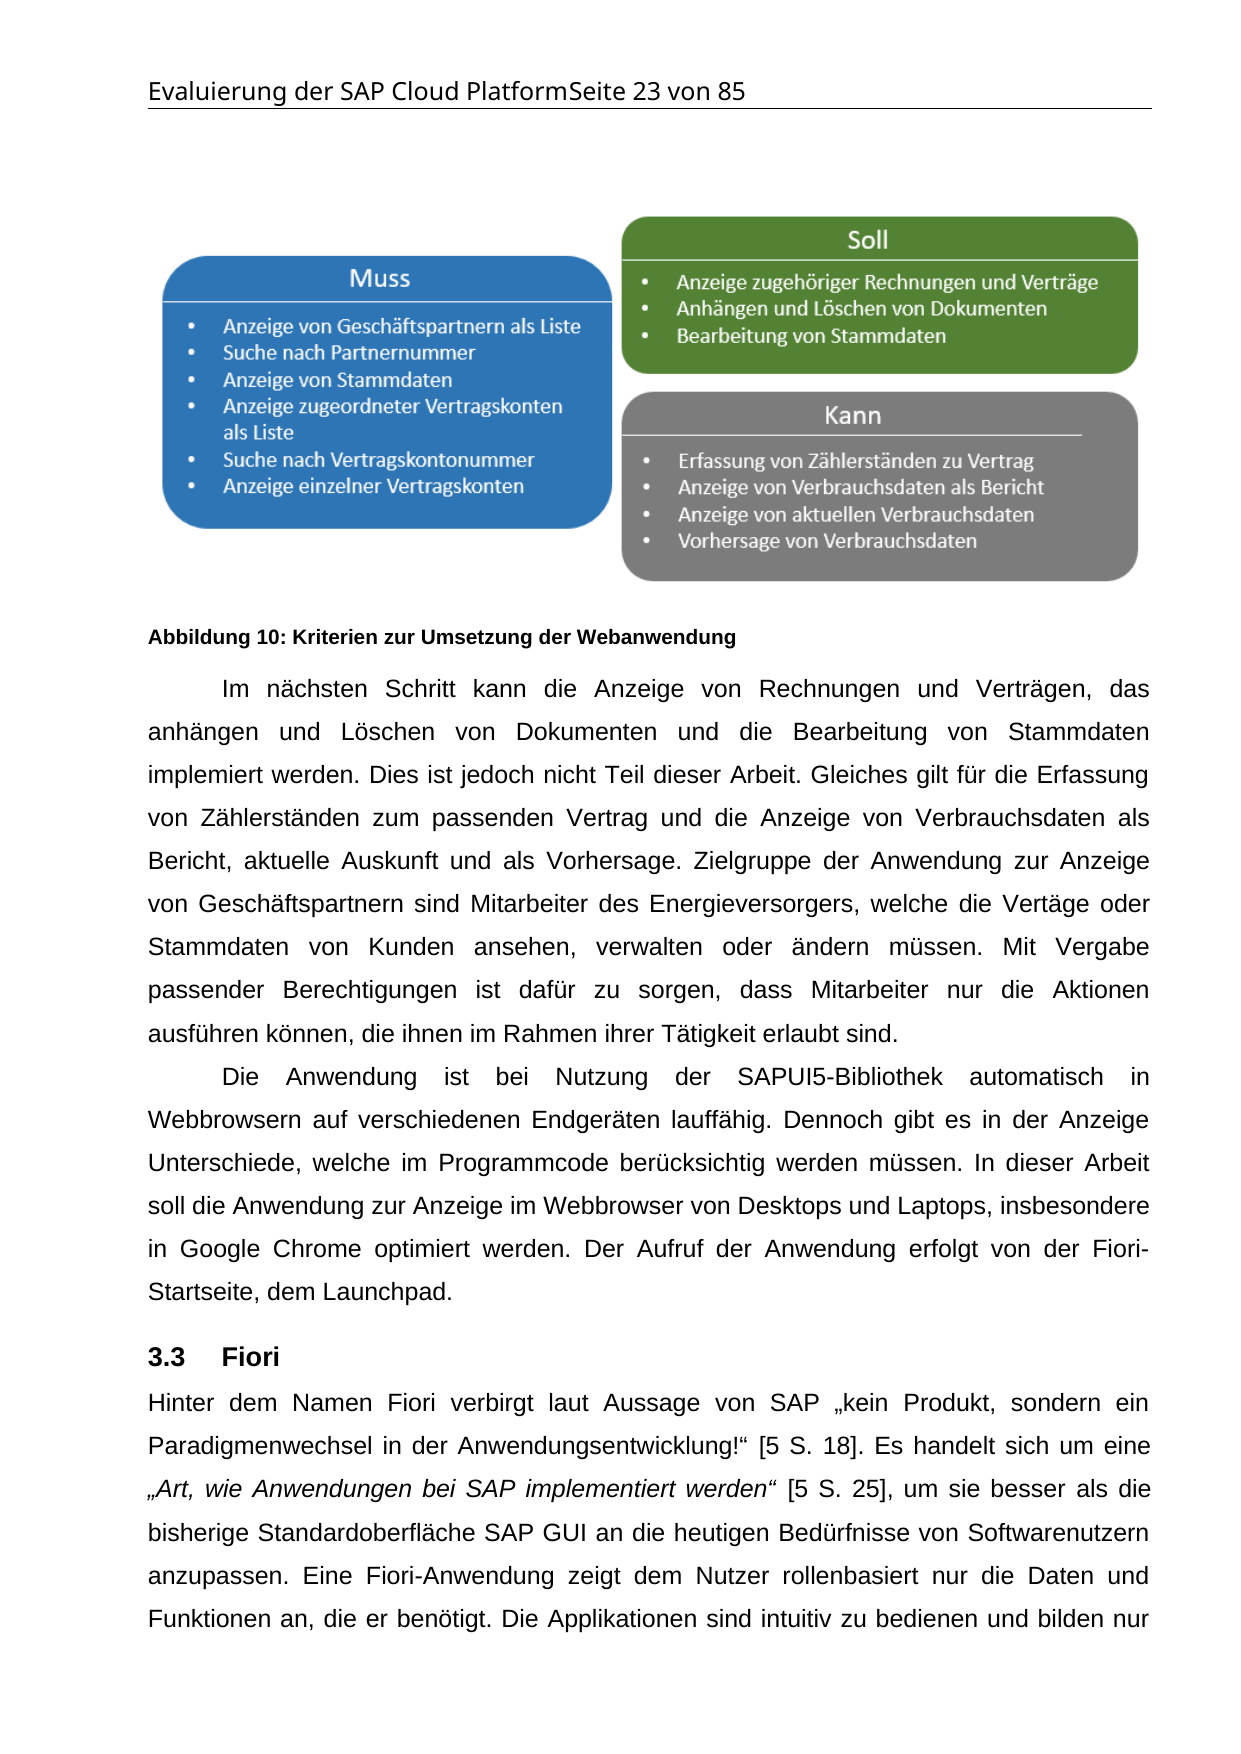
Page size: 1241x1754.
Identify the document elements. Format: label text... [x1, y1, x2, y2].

subtitle Fiori [148, 1341, 1152, 1372]
picture [147, 200, 1152, 598]
text Die Anwendung ist bei Nutzung der SAPUI5-Bibliothek automatisch in Webbrowsern auf verschiedenen Endgeräten lauffähig. Dennoch gibt es in der Anzeige Unterschiede, welche im Programmcode berücksichtig werden müssen. In dieser Arbeit soll die Anwendung zur Anzeige im Webbrowser von Desktops und Laptops, insbesondere in Google Chrome optimiert werden. Der Aufruf der Anwendung erfolgt von der Fiori-Startseite, dem Launchpad. [148, 1062, 1152, 1306]
text Im nächsten Schritt kann die Anzeige von Rechnungen und Verträgen, das anhängen und Löschen von Dokumenten und die Bearbeitung von Stammdaten implemiert werden. Dies ist jedoch nicht Teil dieser Arbeit. Gleiches gilt für die Erfassung von Zählerständen zum passenden Vertrag und die Anzeige von Verbrauchsdaten als Bericht, aktuelle Auskunft und als Vorhersage. Zielgruppe der Anwendung zur Anzeige von Geschäftspartnern sind Mitarbeiter des Energieversorgers, welche die Vertäge oder Stammdaten von Kunden ansehen, verwalten oder ändern müssen. Mit Vergabe passender Berechtigungen ist dafür zu sorgen, dass Mitarbeiter nur die Aktionen ausführen können, die ihnen im Rahmen ihrer Tätigkeit erlaubt sind. [148, 673, 1152, 1047]
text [148, 1388, 1152, 1632]
